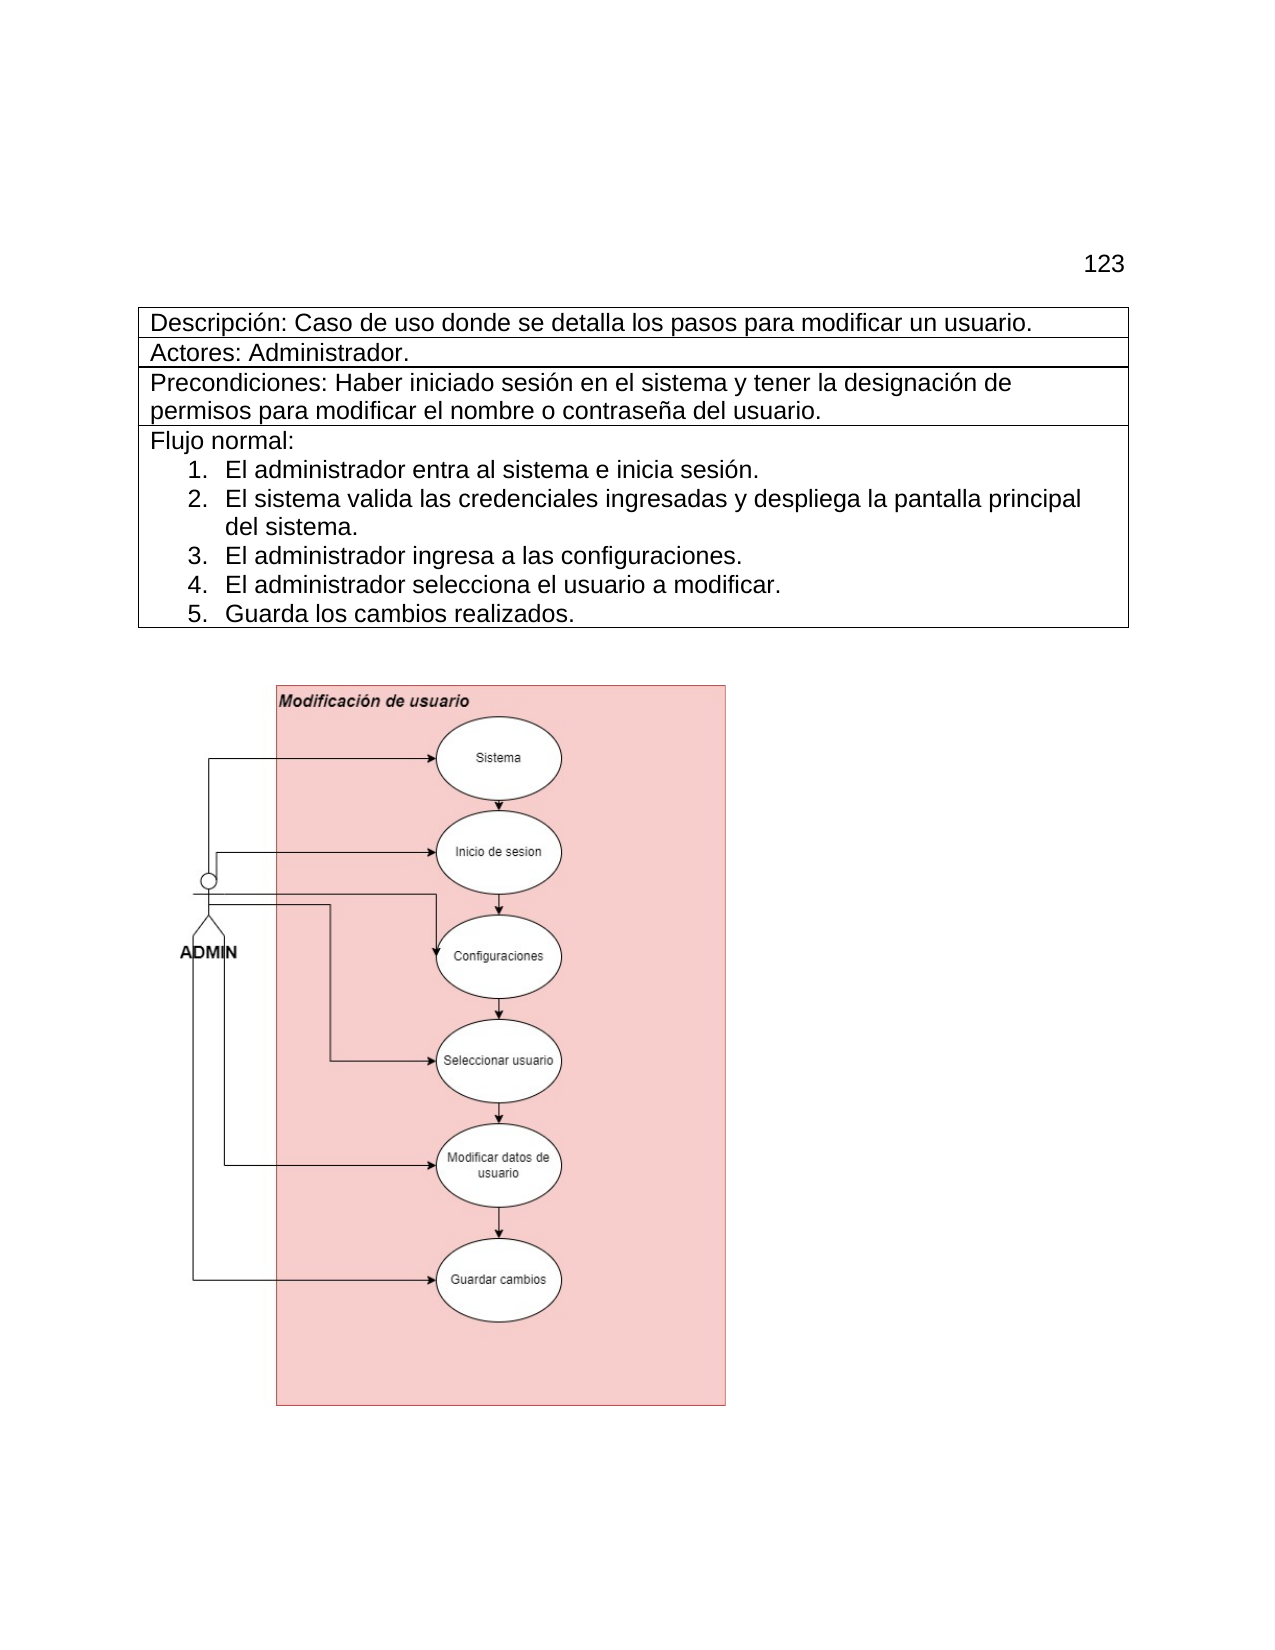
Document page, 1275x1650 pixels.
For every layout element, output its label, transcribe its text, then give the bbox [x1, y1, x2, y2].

table_cell Descripción: Caso de uso donde se detalla los pasos para modificar un usuario. [139, 308, 1128, 337]
picture [179, 685, 726, 1406]
table_cell Actores: Administrador. [139, 338, 1128, 366]
table_cell Precondiciones: Haber iniciado sesión en el sistema y tener la designación de permisos para modificar el nombre o contraseña del usuario. [139, 368, 1128, 425]
table_cell Flujo normal: El administrador entra al sistema e inicia sesión. El sistema valida las credenciales ingresadas y despliega la pantalla principal del sistema. El administrador ingresa a las configuraciones. El administrador selecciona el usuario a modificar. Guarda los cambios realizados. [139, 426, 1128, 627]
